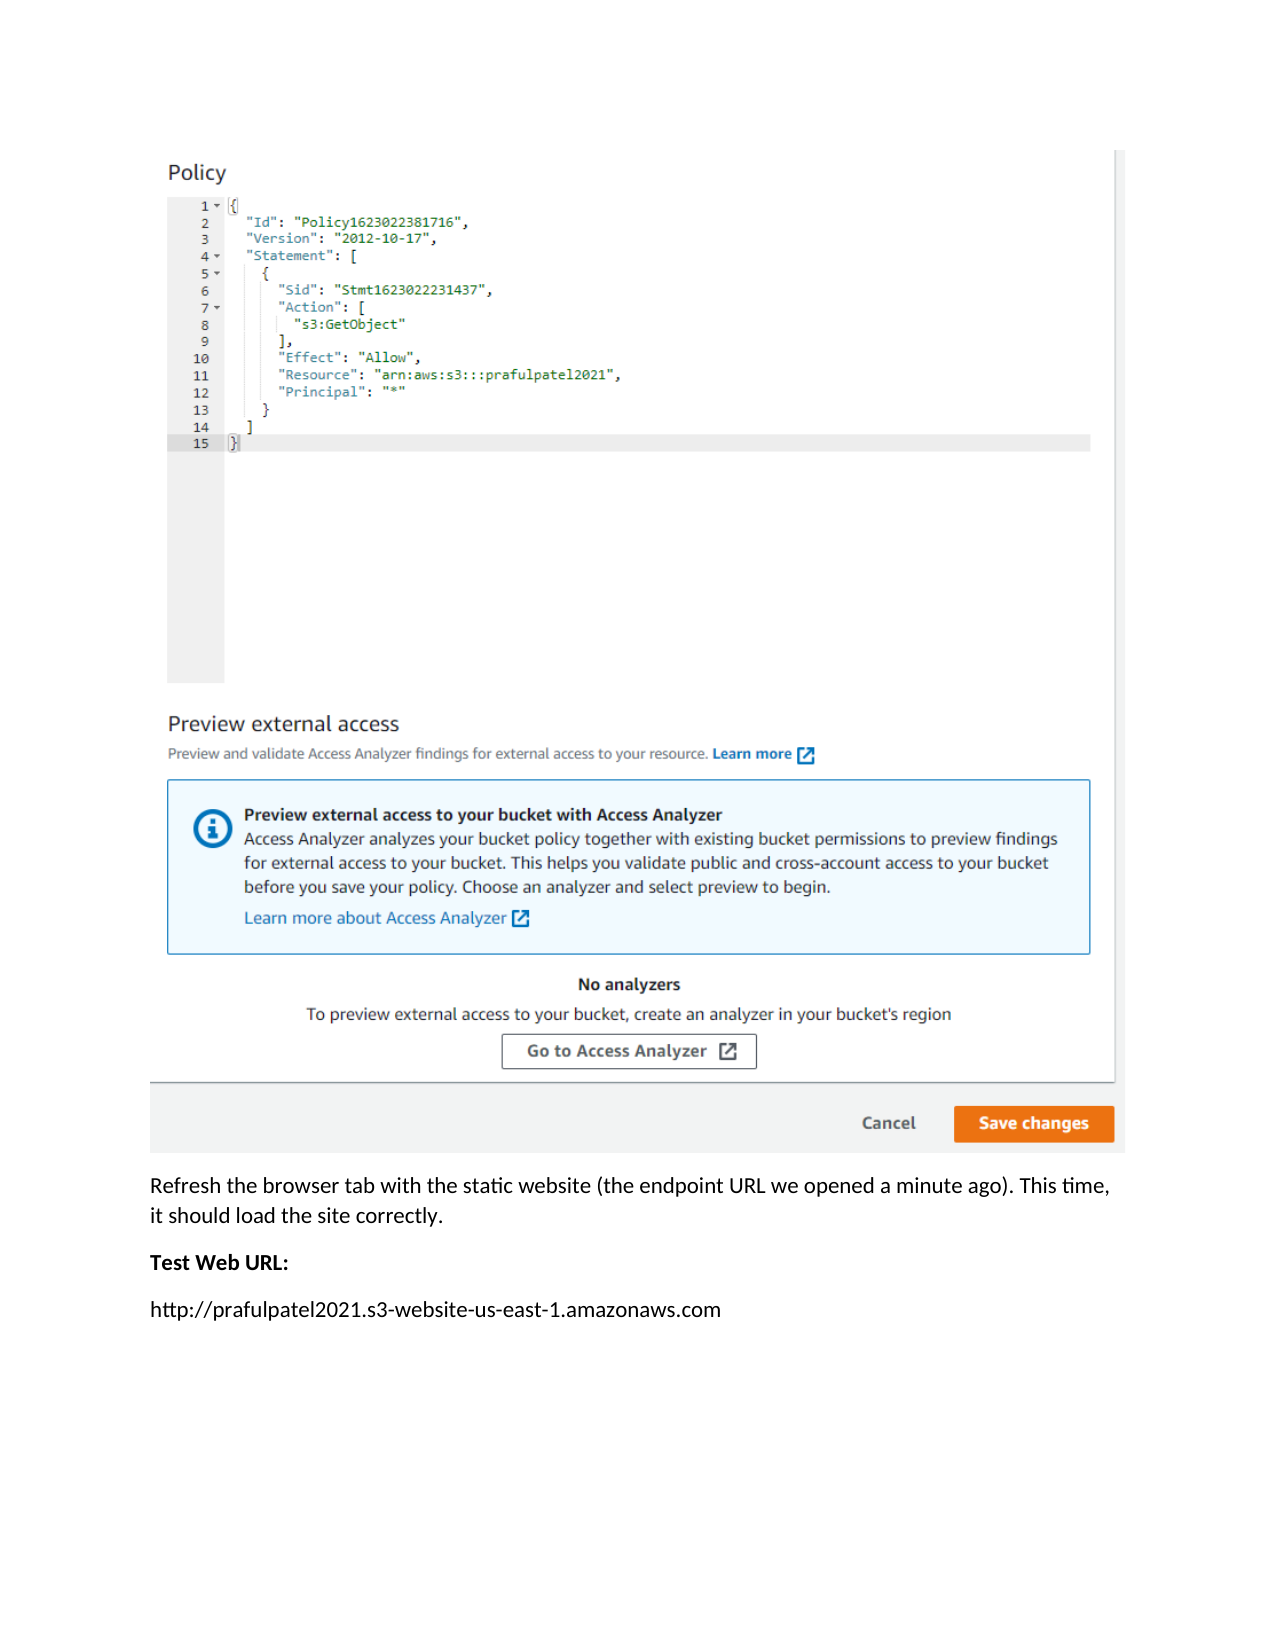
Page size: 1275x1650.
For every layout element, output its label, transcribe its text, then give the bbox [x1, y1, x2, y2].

text http://prafulpatel2021.s3-website-us-east-1.amazonaws.com [150, 1295, 1125, 1323]
text Refresh the browser tab with the static website (the endpoint URL we opened a minute ago). This time, it should load the site correctly. [150, 1171, 1125, 1229]
picture [150, 150, 1125, 1153]
text Test Web URL: [150, 1248, 1125, 1276]
